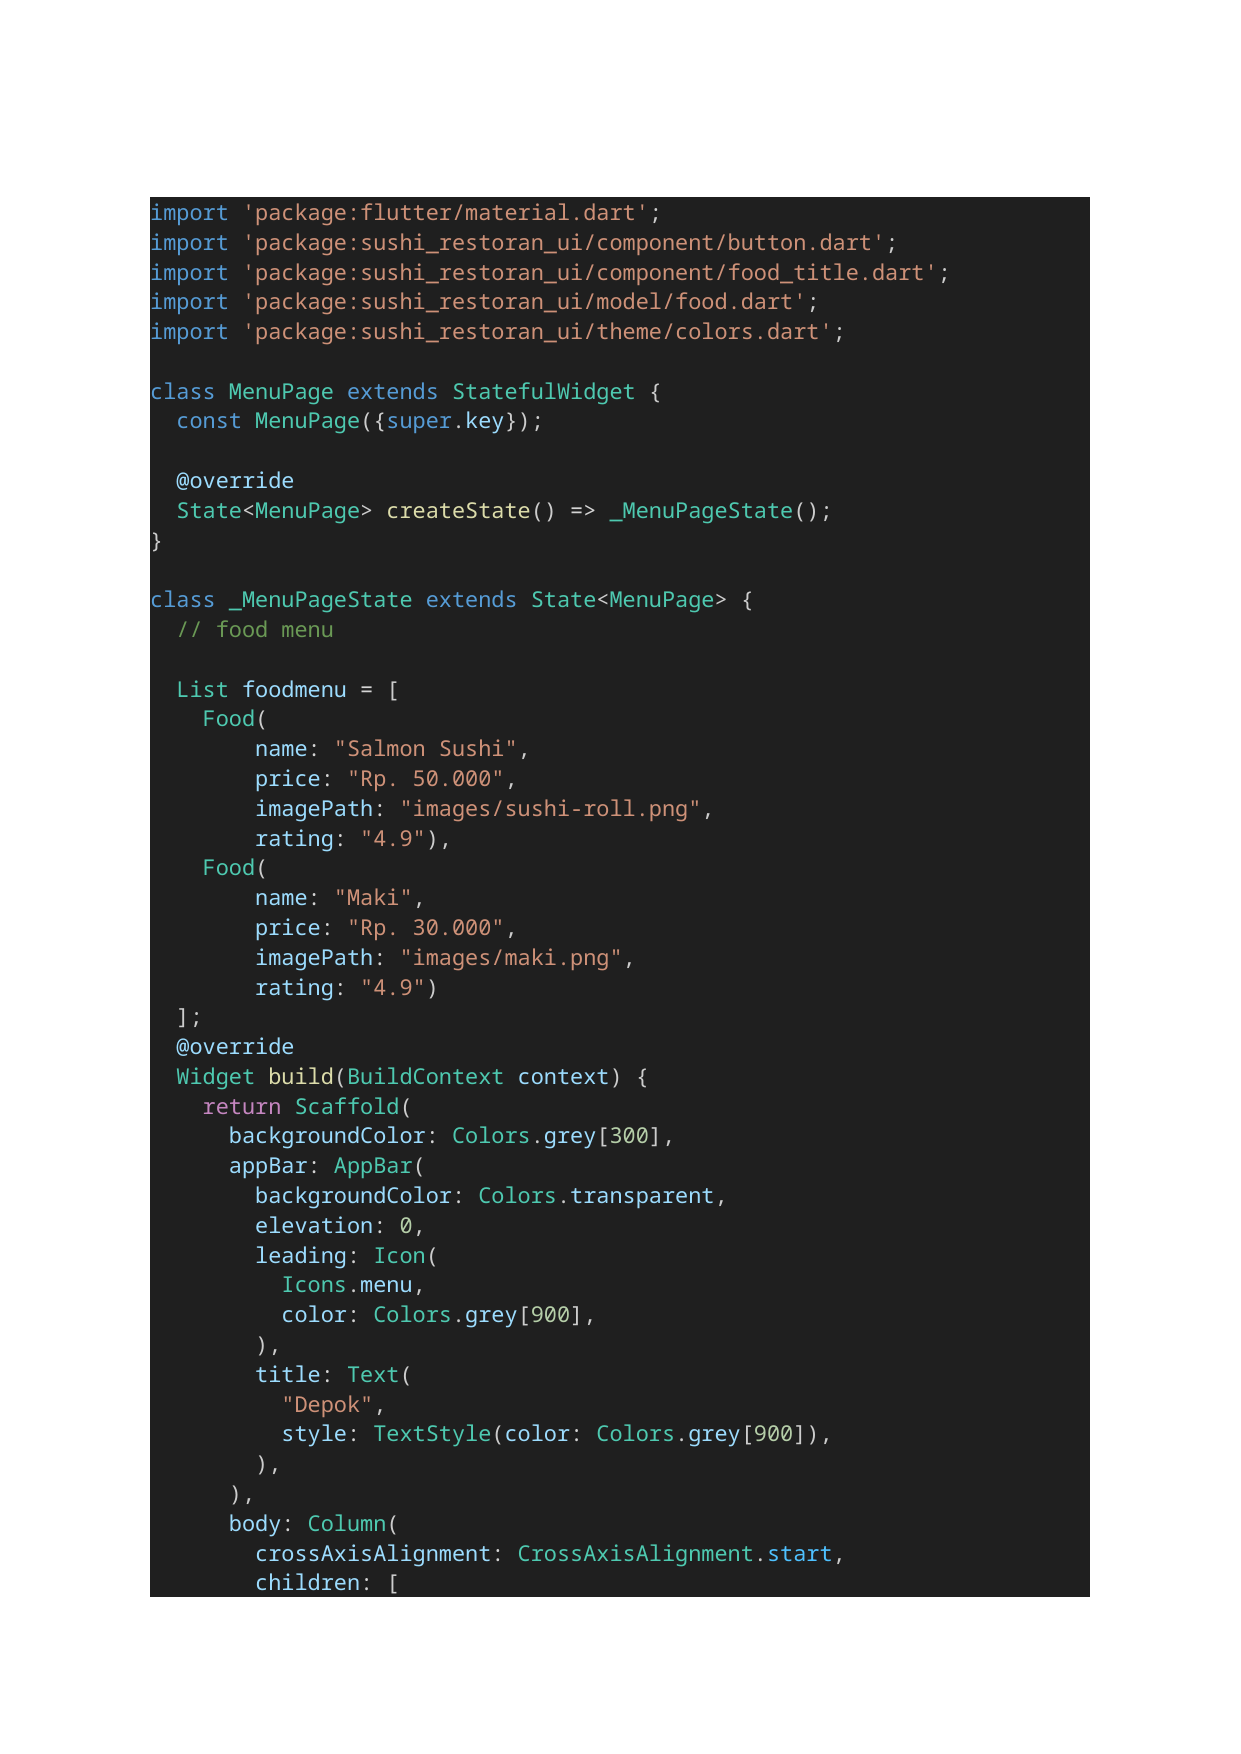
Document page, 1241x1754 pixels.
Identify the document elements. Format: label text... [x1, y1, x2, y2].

text @override [150, 465, 1090, 495]
text State<MenuPage> createState() => _MenuPageState(); [150, 495, 1090, 524]
text backgroundColor: Colors.grey[300], [150, 1120, 1090, 1150]
text ), [150, 1448, 1090, 1478]
text const MenuPage({super.key}); [150, 405, 1090, 435]
text ), [150, 1329, 1090, 1359]
text price: "Rp. 30.000", [150, 912, 1090, 942]
text name: "Salmon Sushi", [150, 733, 1090, 763]
text imagePath: "images/sushi-roll.png", [150, 793, 1090, 822]
text ]; [150, 1001, 1090, 1031]
text List foodmenu = [ [150, 673, 1090, 703]
text price: "Rp. 50.000", [150, 763, 1090, 793]
text import 'package:sushi_restoran_ui/component/button.dart'; [150, 227, 1090, 256]
text imagePath: "images/maki.png", [150, 942, 1090, 971]
text children: [ [150, 1567, 1090, 1597]
text Food( [150, 852, 1090, 882]
text appBar: AppBar( [150, 1150, 1090, 1180]
text class _MenuPageState extends State<MenuPage> { [150, 584, 1090, 614]
text // food menu [150, 614, 1090, 644]
text crossAxisAlignment: CrossAxisAlignment.start, [150, 1537, 1090, 1567]
text leading: Icon( [150, 1239, 1090, 1269]
text rating: "4.9"), [150, 822, 1090, 852]
text Food( [150, 703, 1090, 733]
text rating: "4.9") [150, 971, 1090, 1001]
text @override [150, 1031, 1090, 1061]
text import 'package:sushi_restoran_ui/component/food_title.dart'; [150, 256, 1090, 286]
text name: "Maki", [150, 882, 1090, 912]
text Widget build(BuildContext context) { [150, 1061, 1090, 1091]
text import 'package:sushi_restoran_ui/model/food.dart'; [150, 286, 1090, 316]
text style: TextStyle(color: Colors.grey[900]), [150, 1418, 1090, 1448]
text color: Colors.grey[900], [150, 1299, 1090, 1329]
text return Scaffold( [150, 1091, 1090, 1120]
text "Depok", [150, 1388, 1090, 1418]
text backgroundColor: Colors.transparent, [150, 1180, 1090, 1210]
text Icons.menu, [150, 1269, 1090, 1299]
text import 'package:flutter/material.dart'; [150, 197, 1090, 227]
text import 'package:sushi_restoran_ui/theme/colors.dart'; [150, 316, 1090, 346]
text title: Text( [150, 1359, 1090, 1388]
text elevation: 0, [150, 1210, 1090, 1239]
text body: Column( [150, 1508, 1090, 1537]
text } [150, 524, 1090, 554]
text class MenuPage extends StatefulWidget { [150, 376, 1090, 405]
text ), [150, 1478, 1090, 1508]
